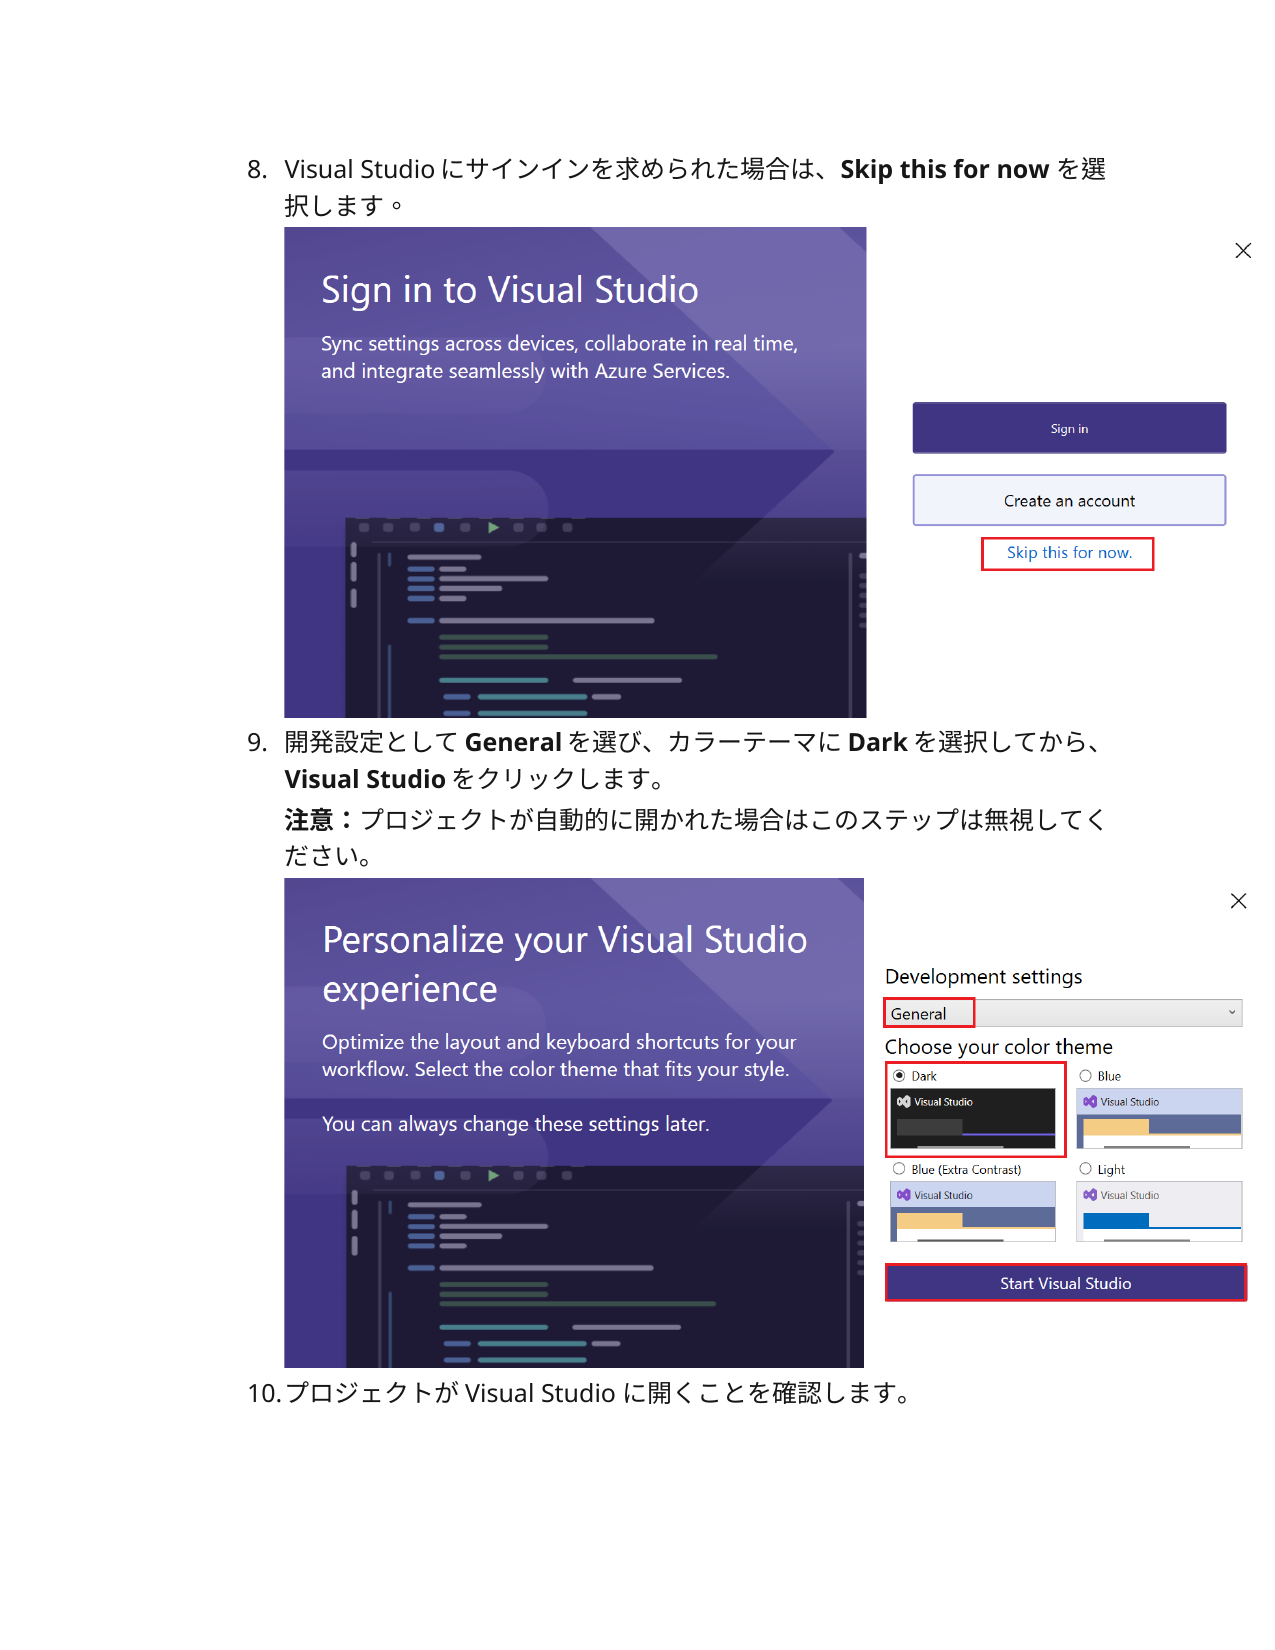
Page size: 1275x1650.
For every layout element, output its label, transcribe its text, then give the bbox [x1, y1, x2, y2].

list プロジェクトが Visual Studio に開くことを確認します。 [247, 1373, 1125, 1409]
list 開発設定としてGeneralを選び、カラーテーマにDarkを選択してから、Visual Studioをクリックします。 [247, 723, 1125, 795]
list Visual Studioにサインインを求められた場合は、Skip this for now を選択します。 [247, 150, 1125, 222]
text 注意：プロジェクトが自動的に開かれた場合はこのステップは無視してください。 [284, 801, 1125, 873]
picture [284, 227, 1260, 718]
picture [284, 878, 1260, 1368]
